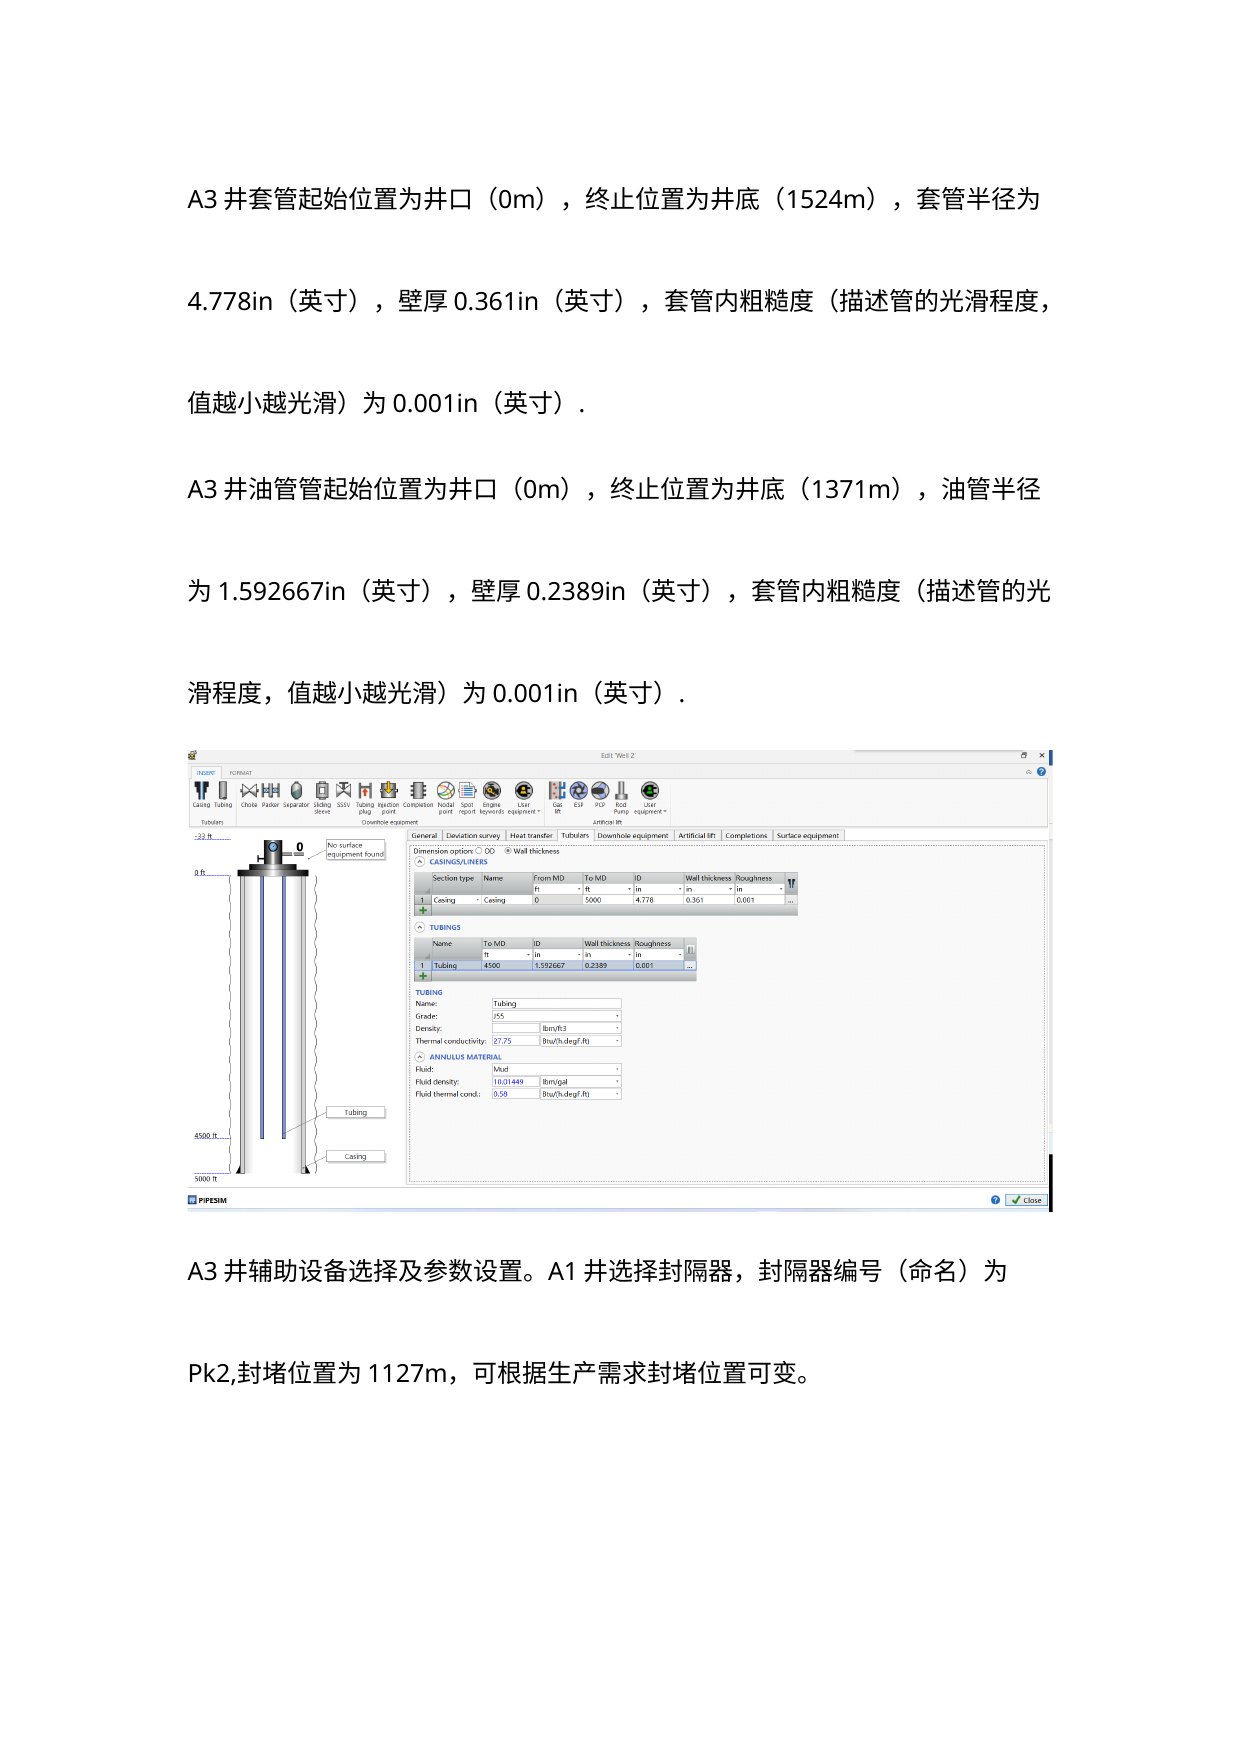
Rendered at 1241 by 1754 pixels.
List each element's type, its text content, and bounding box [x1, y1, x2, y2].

text A3井辅助设备选择及参数设置。A1井选择封隔器，封隔器编号（命名）为Pk2,封堵位置为1127m，可根据生产需求封堵位置可变。 [187, 1236, 1053, 1406]
text A3井油管管起始位置为井口（0m），终止位置为井底（1371m），油管半径为1.592667in（英寸），壁厚0.2389in（英寸），套管内粗糙度（描述管的光滑程度，值越小越光滑）为0.001in（英寸）. [187, 454, 1053, 725]
picture [187, 750, 1053, 1212]
text A3井套管起始位置为井口（0m），终止位置为井底（1524m），套管半径为4.778in（英寸），壁厚0.361in（英寸），套管内粗糙度（描述管的光滑程度，值越小越光滑）为0.001in（英寸）. [187, 164, 1053, 436]
